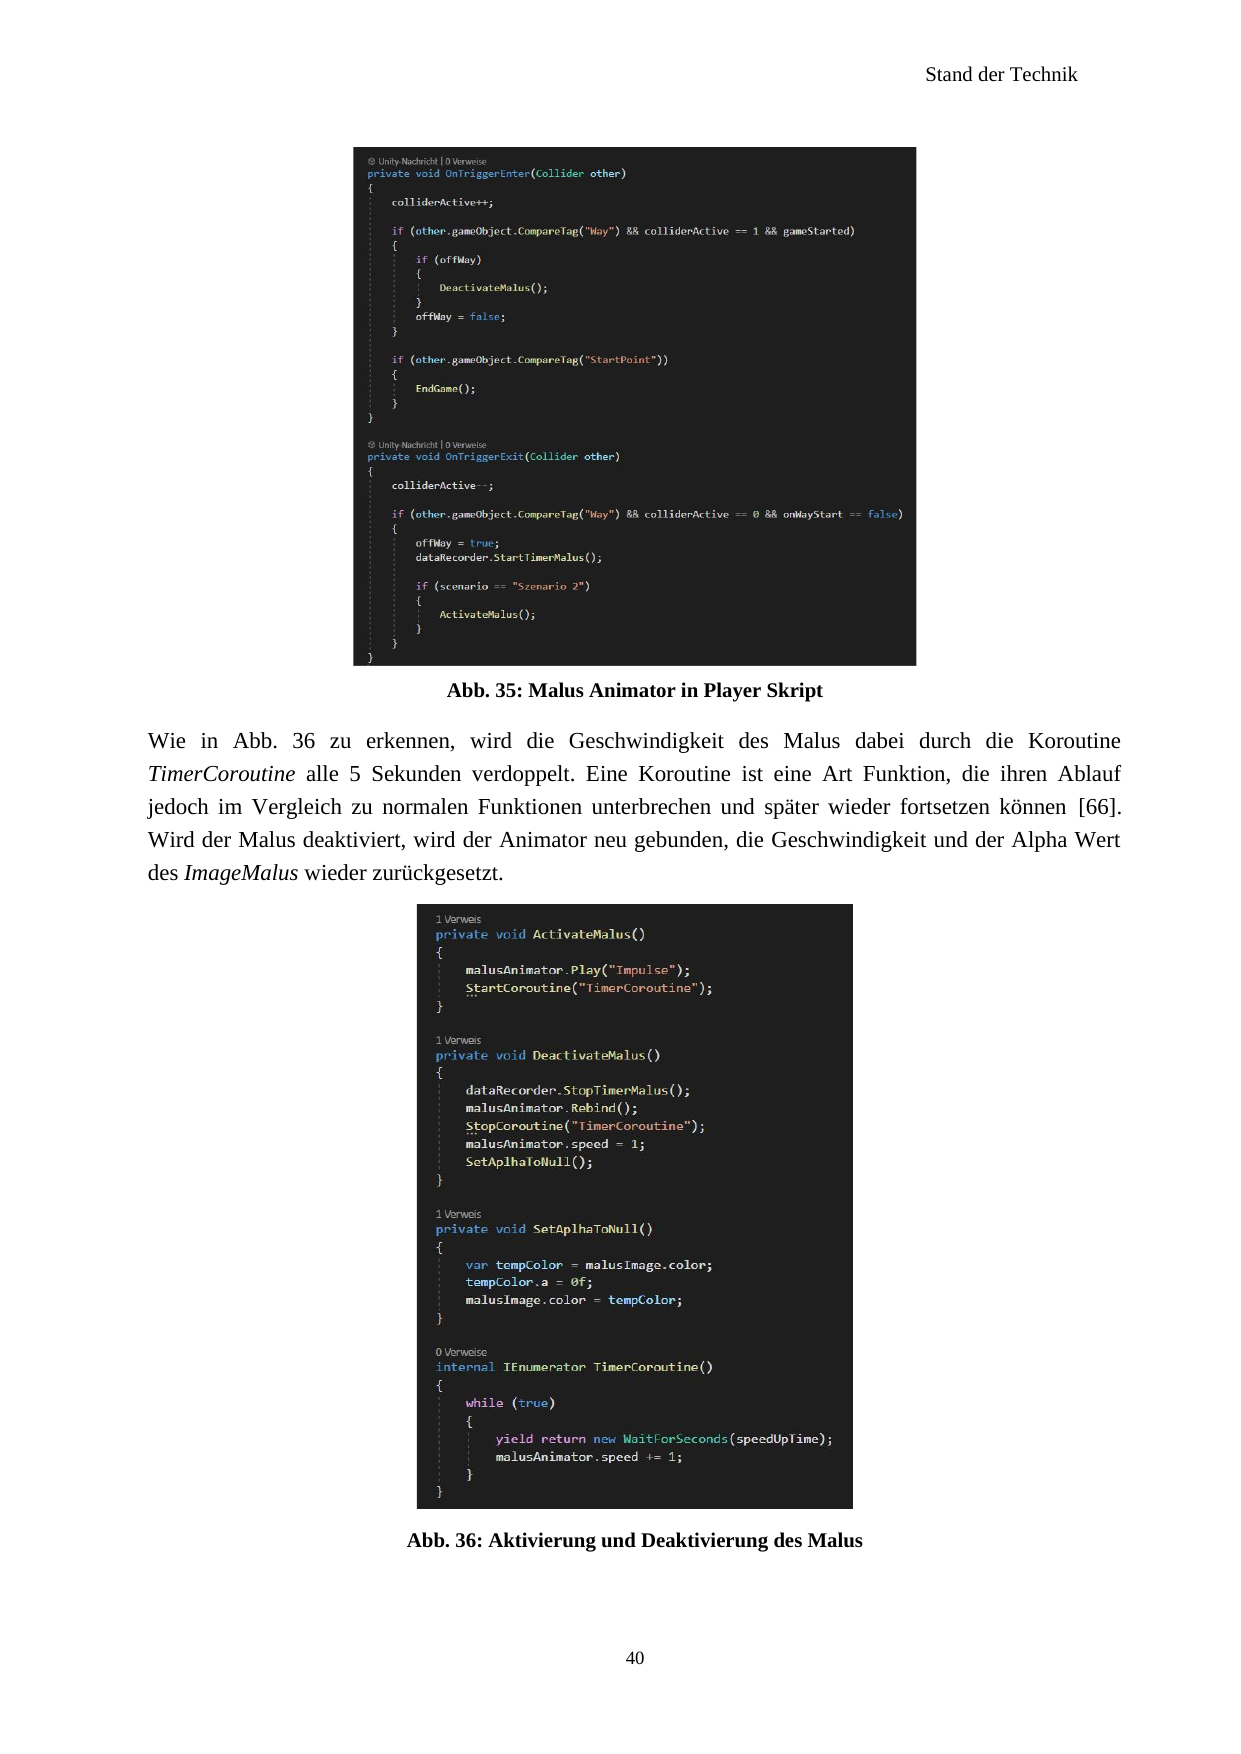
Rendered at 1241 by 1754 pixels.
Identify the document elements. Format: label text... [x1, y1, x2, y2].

text Abb. 36: Aktivierung und Deaktivierung des Malus [148, 1528, 1122, 1552]
text Abb. 35: Malus Animator in Player Skript [148, 678, 1122, 702]
picture [416, 904, 853, 1509]
picture [353, 147, 917, 666]
text Wie in Abb. 36 zu erkennen, wird die Geschwindigkeit des Malus dabei durch die Koroutine TimerCoroutine alle 5 Sekunden verdoppelt. Eine Koroutine ist eine Art Funktion, die ihren Ablauf jedoch im Vergleich zu normalen Funktionen unterbrechen und später wieder fortsetzen können. Wird der Malus deaktiviert, wird der Animator neu gebunden, die Geschwindigkeit und der Alpha Wert des ImageMalus wieder zurückgesetzt. [148, 727, 1122, 886]
